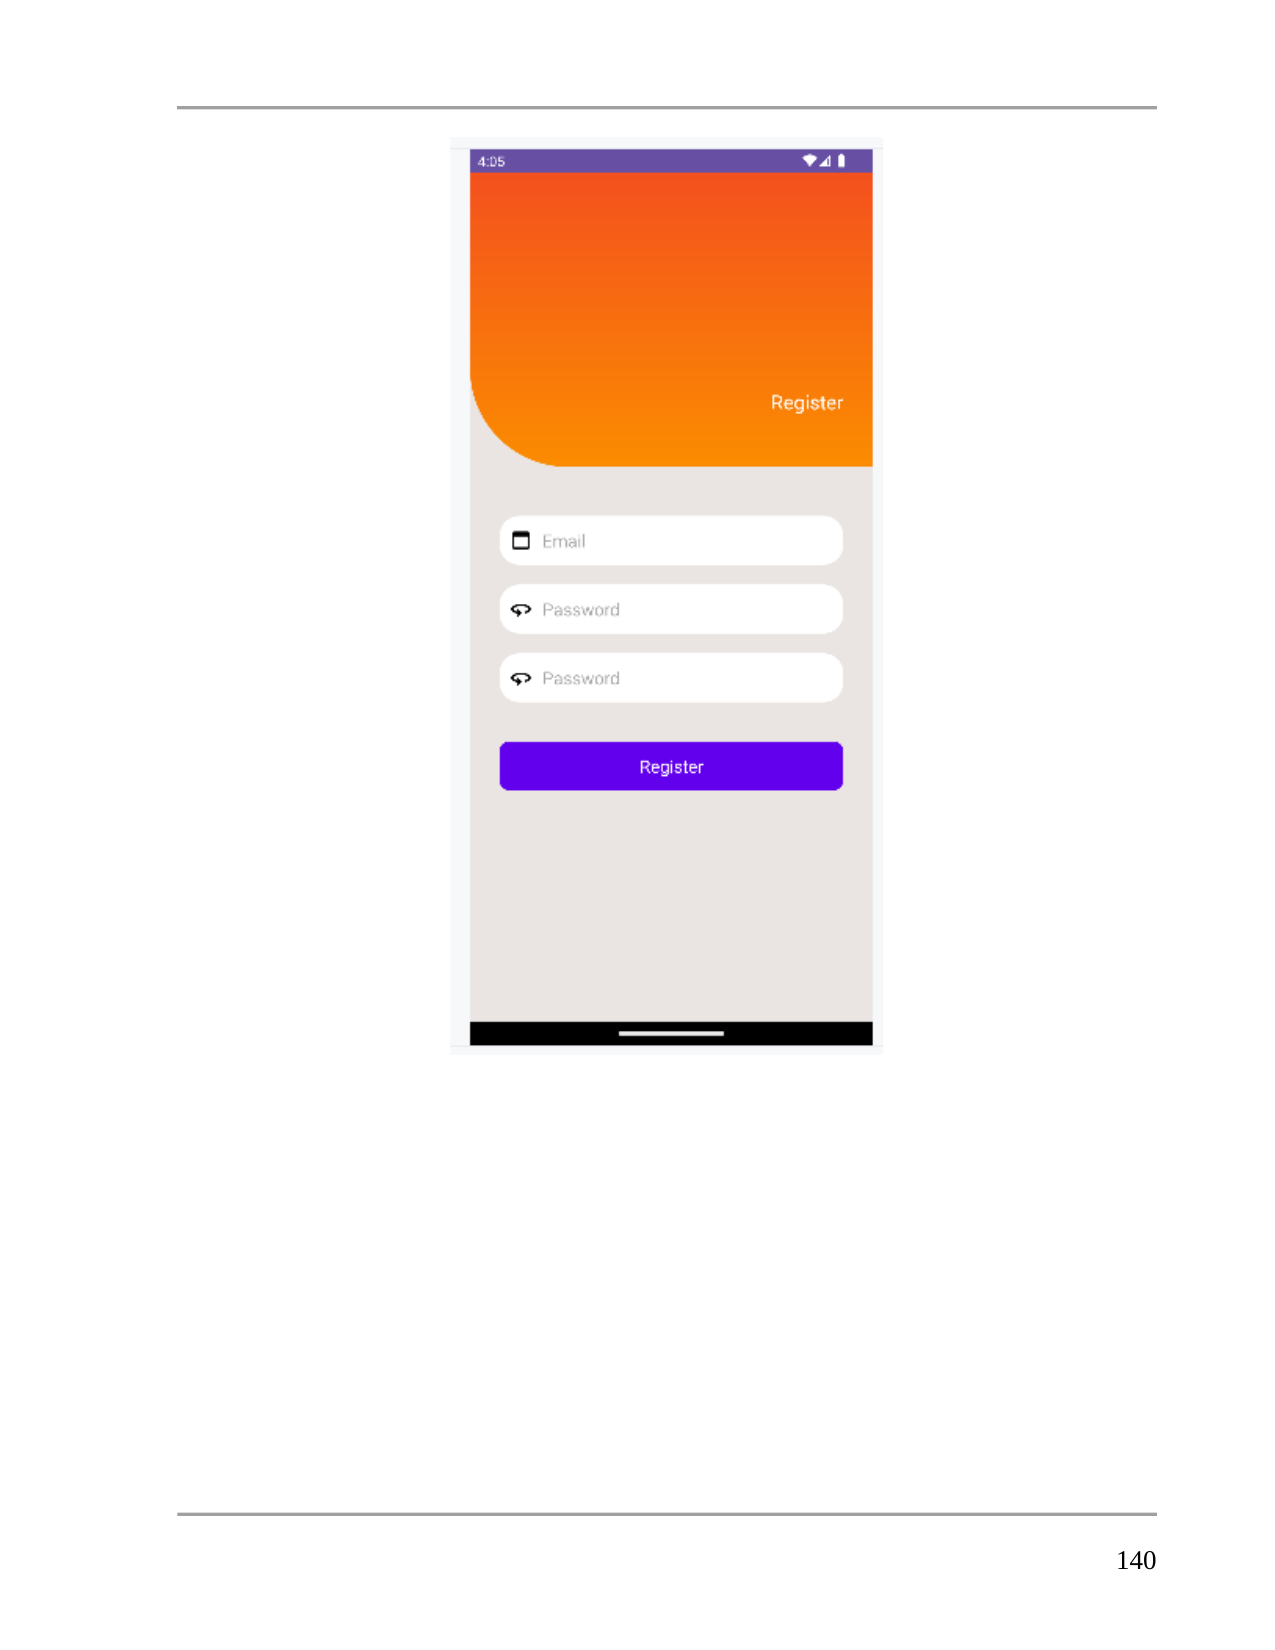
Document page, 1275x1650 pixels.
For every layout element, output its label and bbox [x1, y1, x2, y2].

picture [450, 137, 884, 1055]
